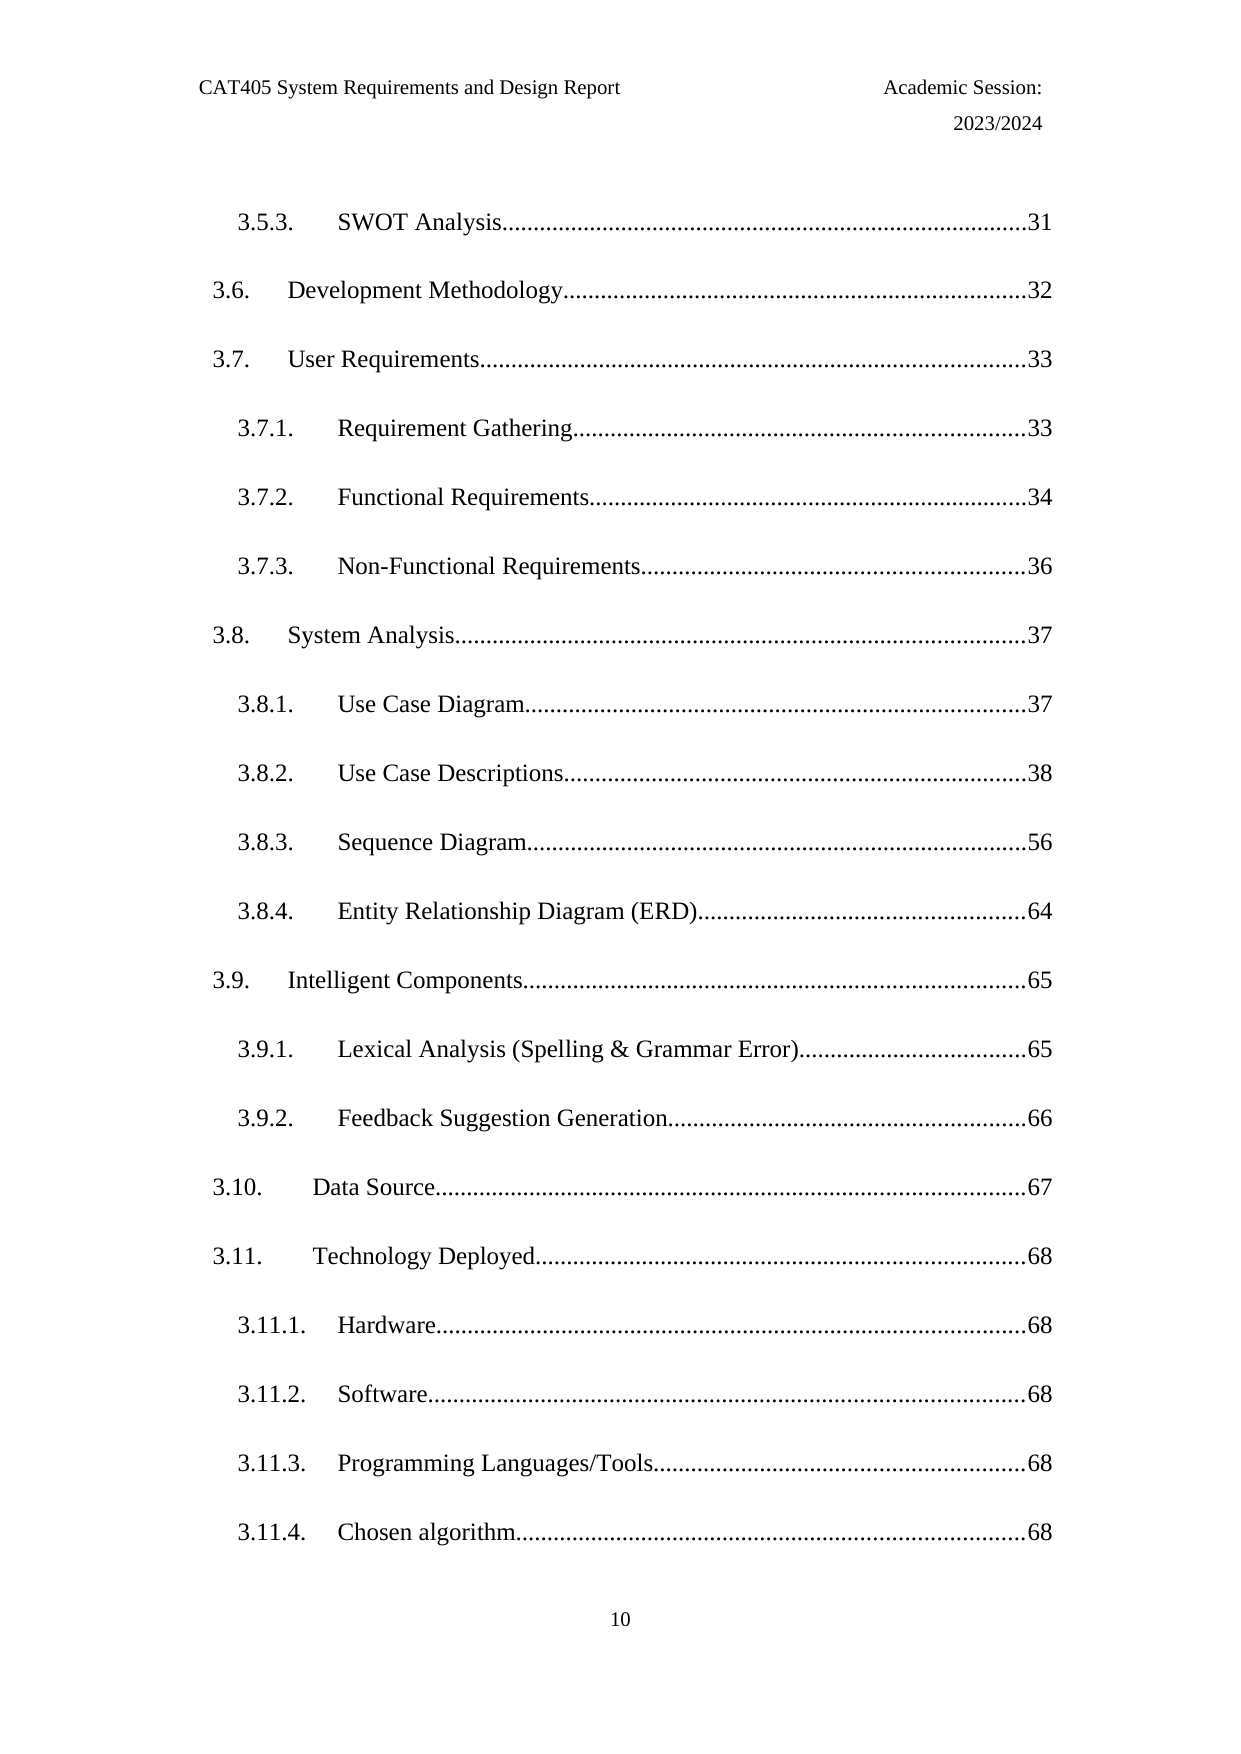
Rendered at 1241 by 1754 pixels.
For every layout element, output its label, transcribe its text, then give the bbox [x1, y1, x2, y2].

text 3.7.1. Requirement Gathering 33 [237, 413, 1053, 442]
text 3.7.3. Non-Functional Requirements 36 [237, 551, 1053, 580]
text 3.11.4. Chosen algorithm 68 [237, 1517, 1053, 1546]
text 3.5.3. SWOT Analysis 31 [237, 207, 1053, 235]
text 3.9.2. Feedback Suggestion Generation 66 [237, 1103, 1053, 1132]
text 3.7.2. Functional Requirements 34 [237, 482, 1053, 511]
text 3.11.1. Hardware 68 [237, 1310, 1053, 1339]
text 3.10. Data Source 67 [212, 1172, 1053, 1201]
text 3.11. Technology Deployed 68 [212, 1241, 1053, 1270]
text 3.8.1. Use Case Diagram 37 [237, 689, 1053, 718]
text 3.11.3. Programming Languages/Tools 68 [237, 1448, 1053, 1477]
text 3.9.1. Lexical Analysis (Spelling & Grammar Error) 65 [237, 1034, 1053, 1063]
text 3.11.2. Software 68 [237, 1379, 1053, 1408]
text 3.8. System Analysis 37 [212, 620, 1053, 649]
text 3.8.2. Use Case Descriptions 38 [237, 758, 1053, 787]
text 3.6. Development Methodology 32 [212, 276, 1053, 304]
text 3.7. User Requirements 33 [212, 344, 1053, 373]
text 3.8.3. Sequence Diagram 56 [237, 827, 1053, 856]
text 3.8.4. Entity Relationship Diagram (ERD) 64 [237, 896, 1053, 925]
text 3.9. Intelligent Components 65 [212, 965, 1053, 994]
